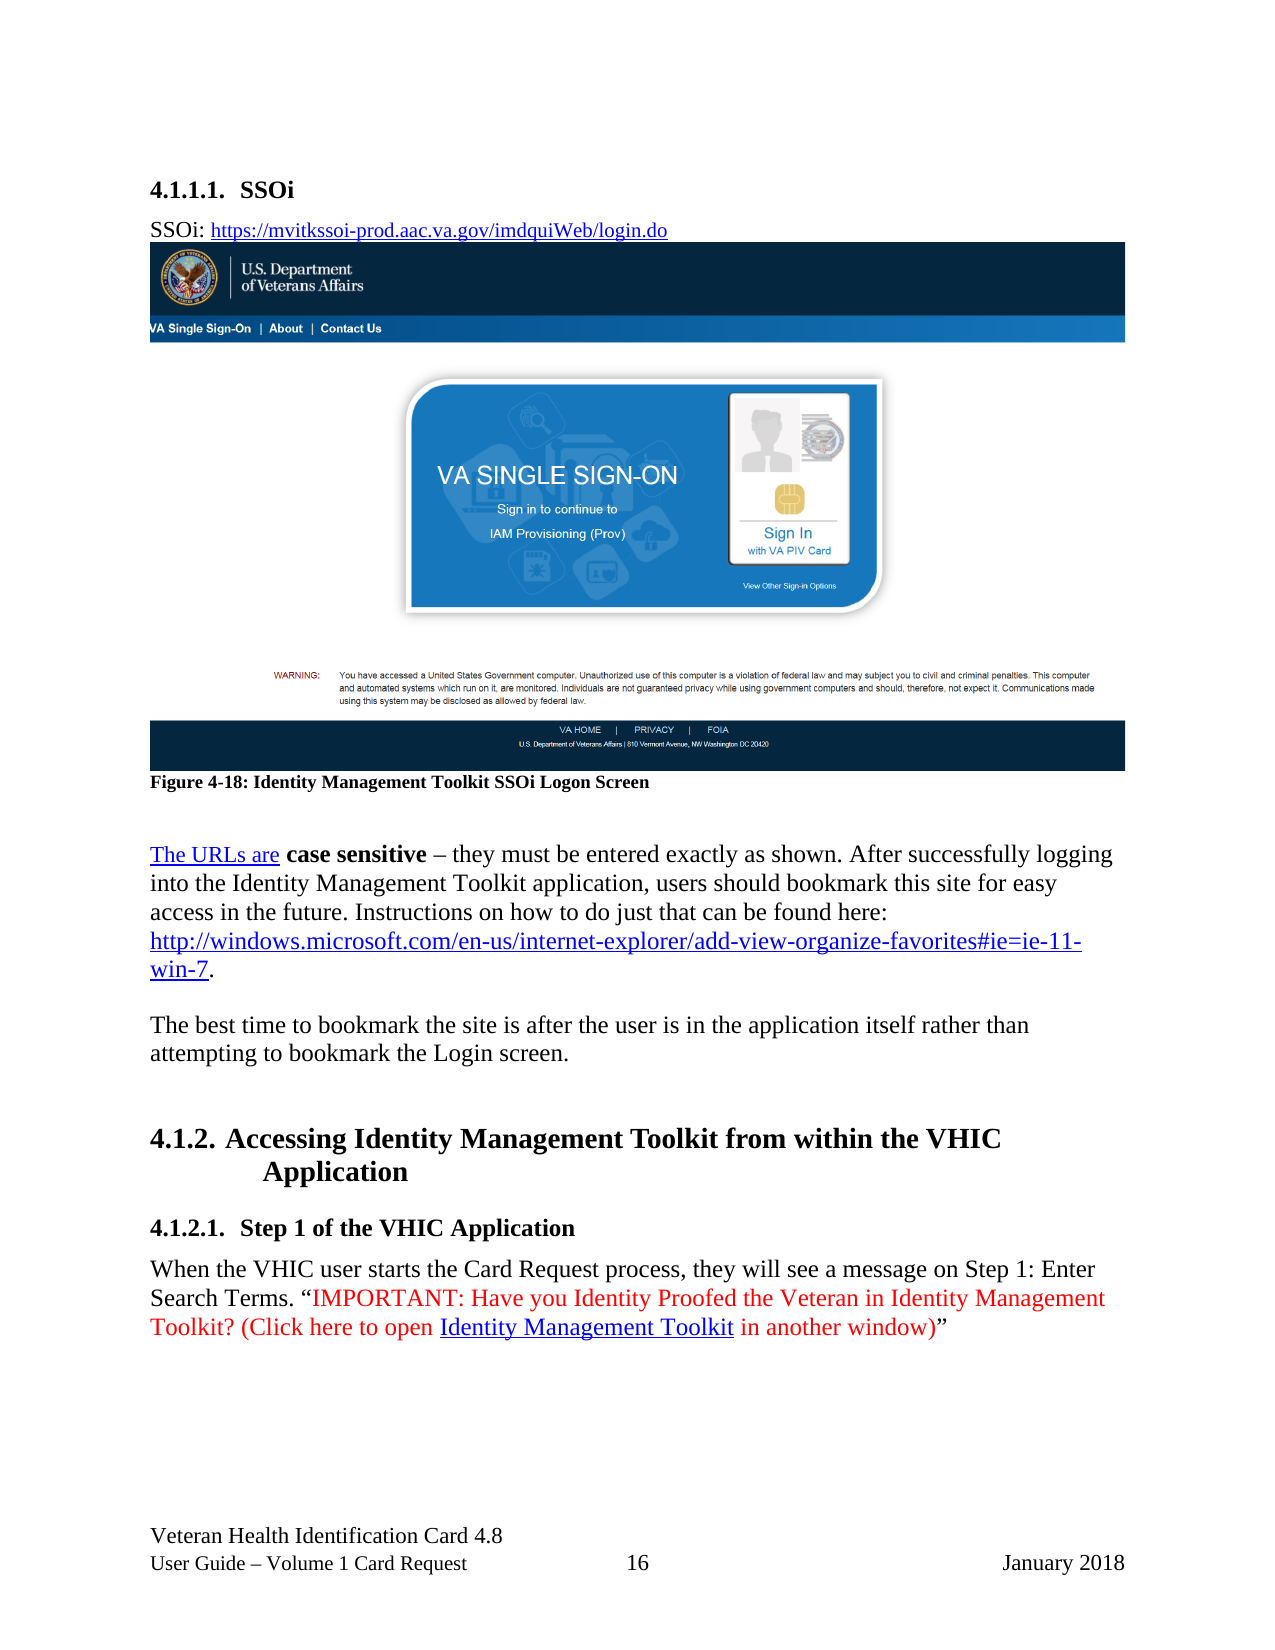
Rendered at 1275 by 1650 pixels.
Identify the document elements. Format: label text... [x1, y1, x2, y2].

text The best time to bookmark the site is after the user is in the application itself rather than attempting to bookmark the Login screen. [150, 1010, 1125, 1067]
text SSOi: https://mvitkssoi-prod.aac.va.gov/imdquiWeb/login.do [150, 216, 1125, 242]
subtitle Accessing Identity Management Toolkit from within the VHIC Application [150, 1121, 1125, 1188]
picture [150, 242, 1125, 771]
text When the VHIC user starts the Card Request process, they will see a message on Step 1: Enter Search Terms. “IMPORTANT: Have you Identity Proofed the Veteran in Identity Management Toolkit? (Click here to open Identity Management Toolkit in another window)” [150, 1254, 1125, 1341]
subtitle Step 1 of the VHIC Application [150, 1213, 1125, 1242]
subtitle SSOi [150, 175, 1125, 204]
text The URLs are case sensitive – they must be entered exactly as shown. After successfully logging into the Identity Management Toolkit application, users should bookmark this site for easy access in the future. Instructions on how to do just that can be found here: http://windows.microsoft.com/en-us/internet-explorer/add-view-organize-favorites#ie=ie-11-win-7. [150, 839, 1125, 983]
